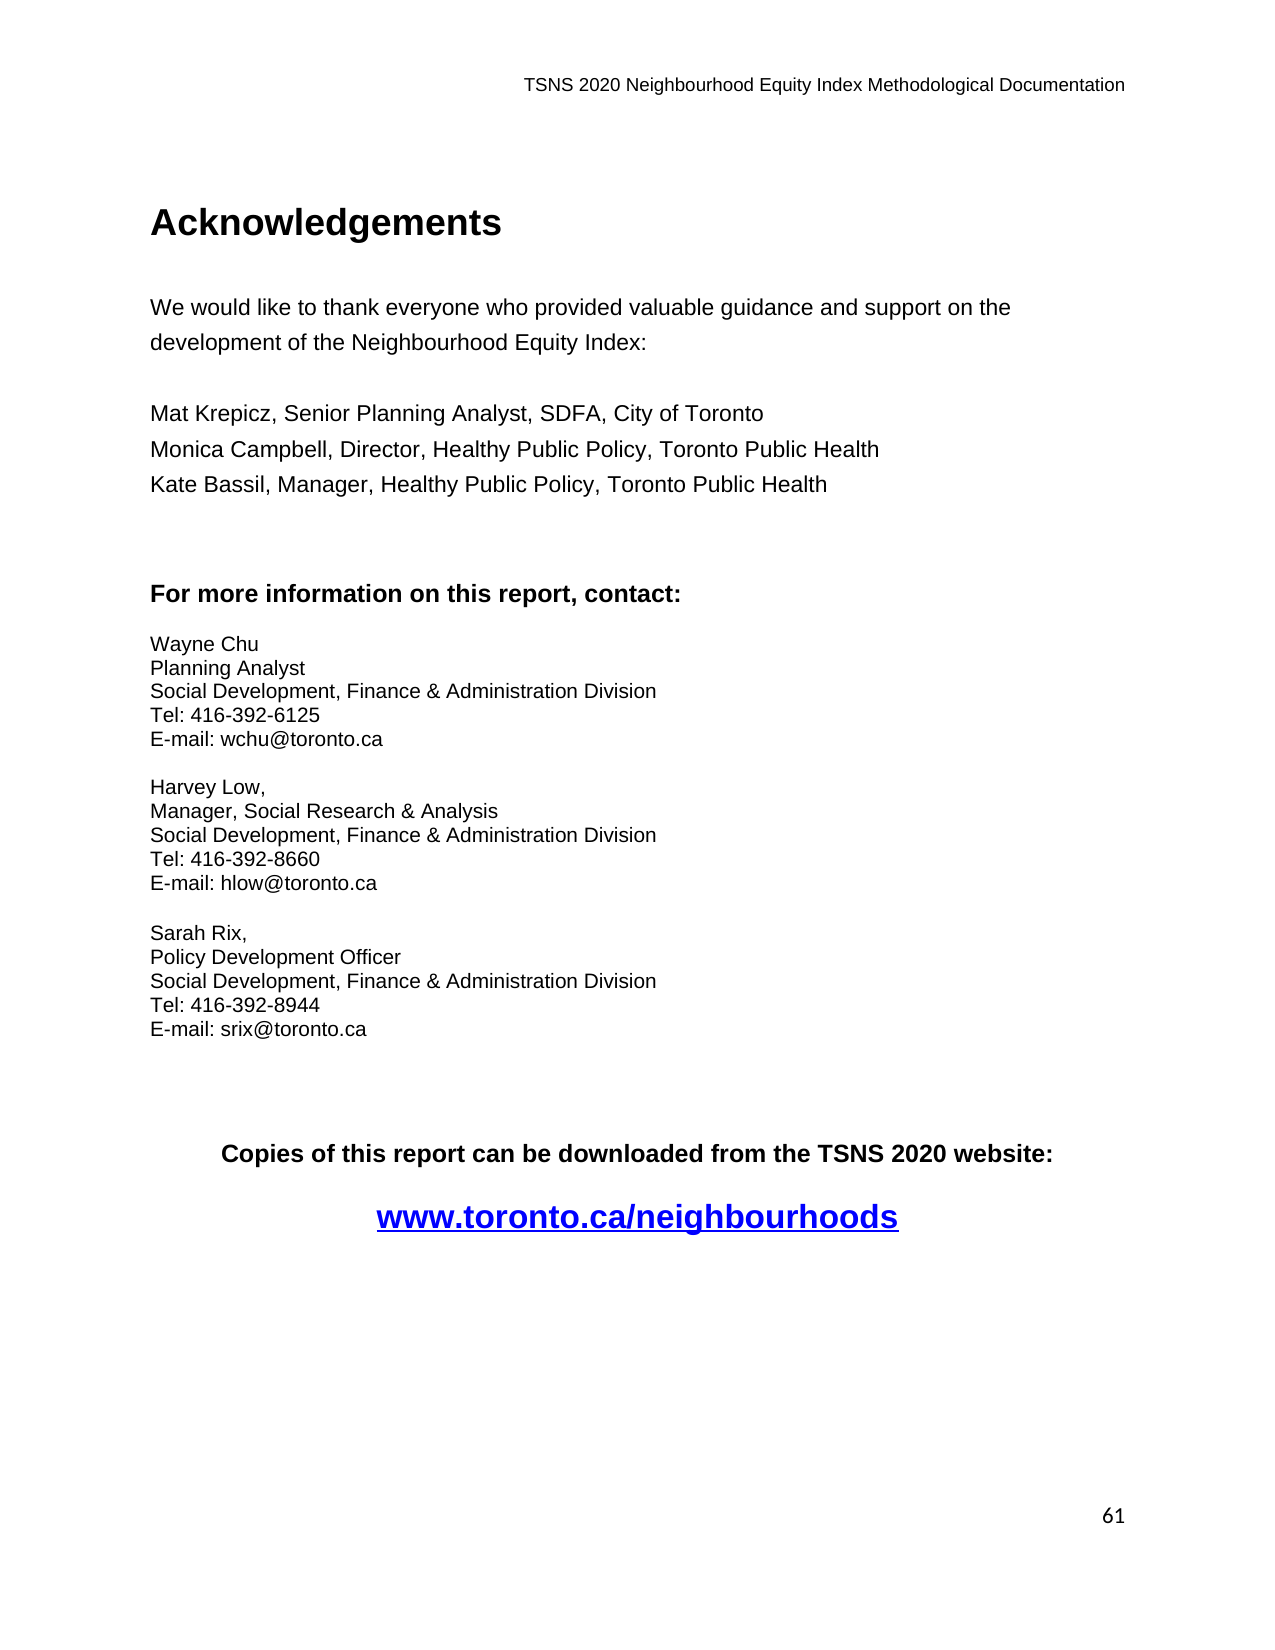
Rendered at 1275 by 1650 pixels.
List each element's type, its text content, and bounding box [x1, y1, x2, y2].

text Harvey Low, [150, 775, 1125, 799]
text Sarah Rix, [150, 921, 1125, 945]
text Monica Campbell, Director, Healthy Public Policy, Toronto Public Health [150, 436, 1125, 462]
text Tel: 416-392-8660 [150, 847, 1125, 871]
text Tel: 416-392-6125 [150, 703, 1125, 727]
text Kate Bassil, Manager, Healthy Public Policy, Toronto Public Health [150, 471, 1125, 498]
text Tel: 416-392-8944 [150, 993, 1125, 1017]
text We would like to thank everyone who provided valuable guidance and support on the development of the Neighbourhood Equity Index: [150, 294, 1125, 356]
text Copies of this report can be downloaded from the TSNS 2020 website: [150, 1139, 1125, 1168]
text E-mail: srix@toronto.ca [150, 1017, 1125, 1067]
text Manager, Social Research & Analysis [150, 799, 1125, 823]
text Wayne Chu [150, 631, 1125, 655]
text www.toronto.ca/neighbourhoods [150, 1197, 1125, 1235]
text Planning Analyst [150, 655, 1125, 679]
text For more information on this report, contact: [150, 579, 1125, 607]
text Mat Krepicz, Senior Planning Analyst, SDFA, City of Toronto [150, 400, 1125, 427]
text Policy Development Officer [150, 945, 1125, 969]
text E-mail: wchu@toronto.ca [150, 727, 1125, 751]
text E-mail: hlow@toronto.ca [150, 871, 1125, 895]
text Social Development, Finance & Administration Division [150, 823, 1125, 847]
text Social Development, Finance & Administration Division [150, 969, 1125, 993]
subtitle Acknowledgements [150, 200, 1125, 243]
text Social Development, Finance & Administration Division [150, 679, 1125, 703]
